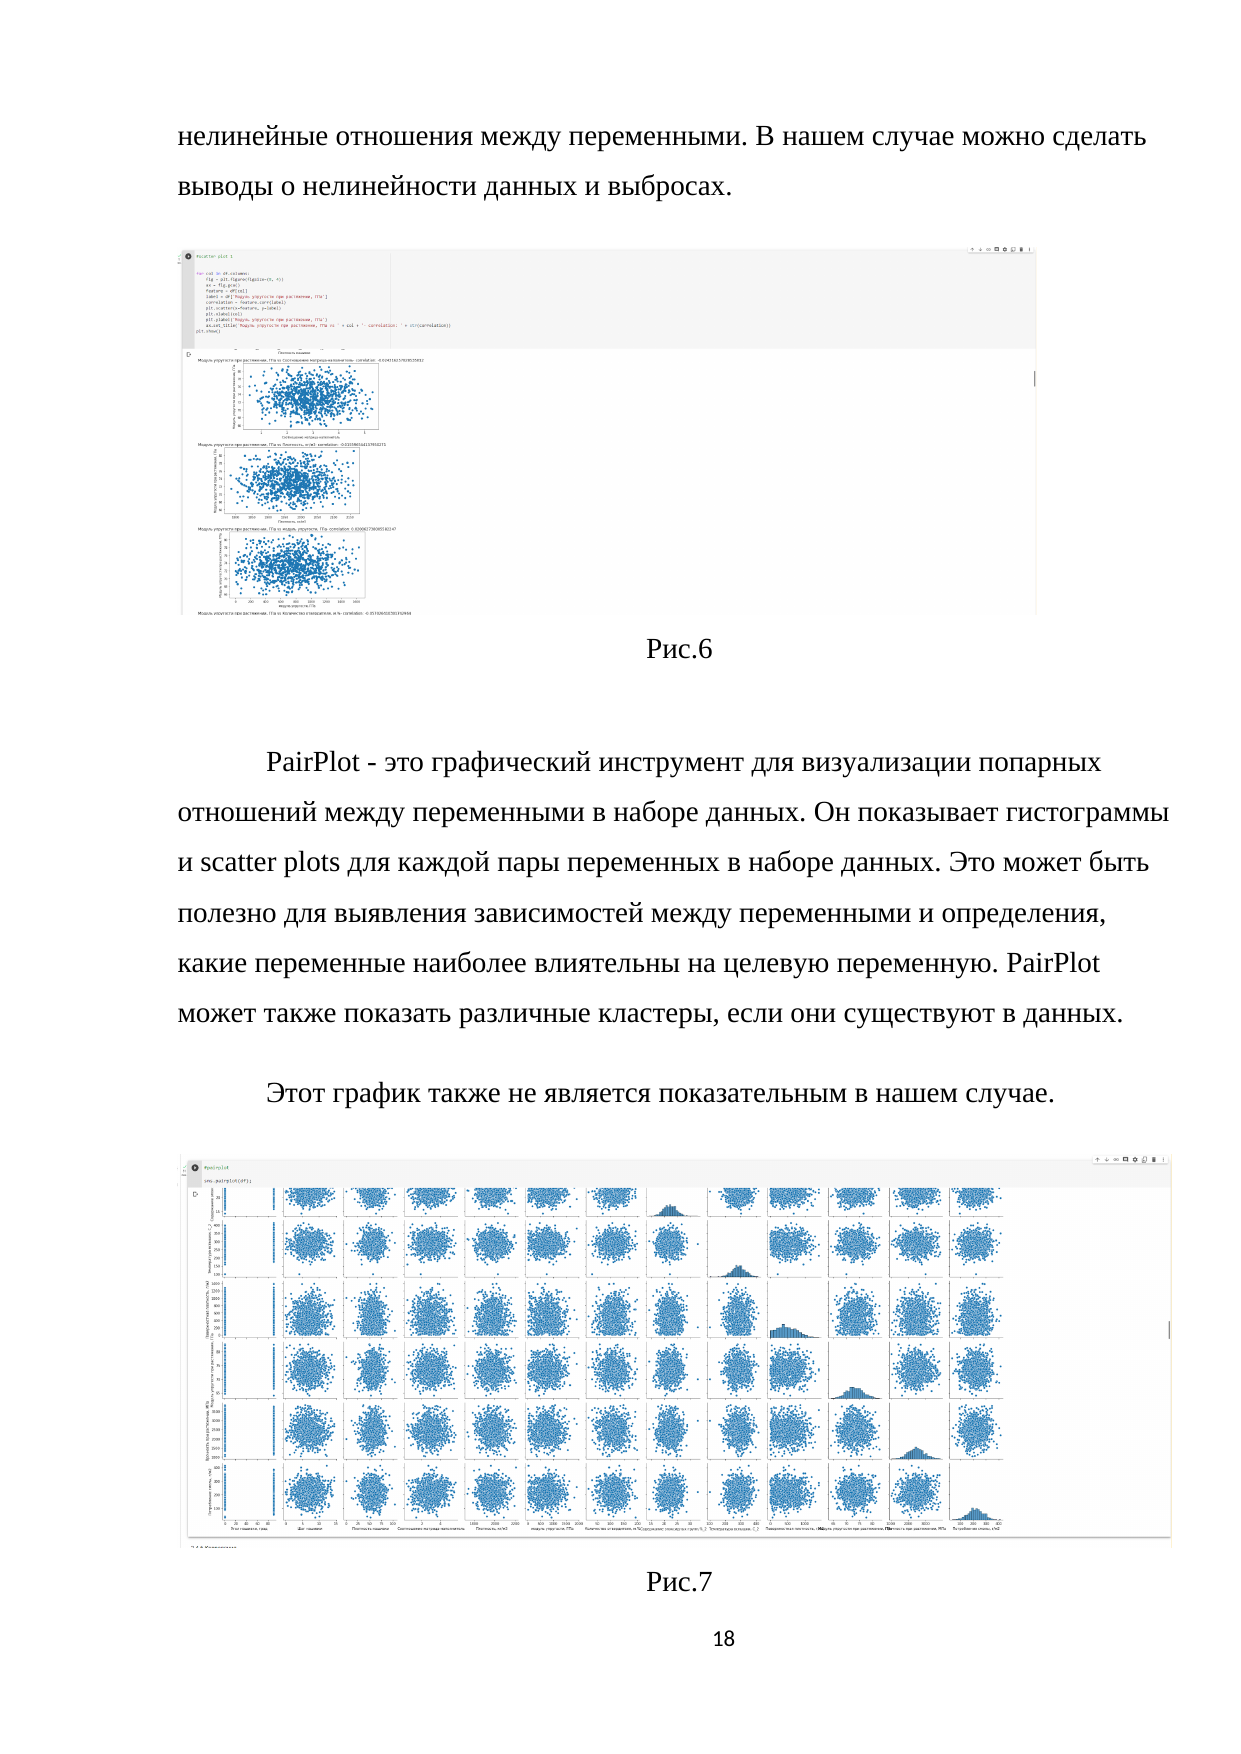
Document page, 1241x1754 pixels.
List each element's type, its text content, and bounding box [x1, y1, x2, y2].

text Рис.7 [177, 1564, 1181, 1597]
picture [177, 1154, 1172, 1548]
text Рис.6 [177, 631, 1181, 664]
text PairPlot - это графический инструмент для визуализации попарных отношений между переменными в наборе данных. Он показывает гистограммы и scatter plots для каждой пары переменных в наборе данных. Это может быть полезно для выявления зависимостей между переменными и определения, какие переменные наиболее влиятельны на целевую переменную. PairPlot может также показать различные кластеры, если они существуют в данных. [177, 744, 1181, 1029]
text Этот график также не является показательным в нашем случае. [177, 1075, 1181, 1108]
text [177, 118, 1181, 202]
picture [177, 247, 1037, 615]
